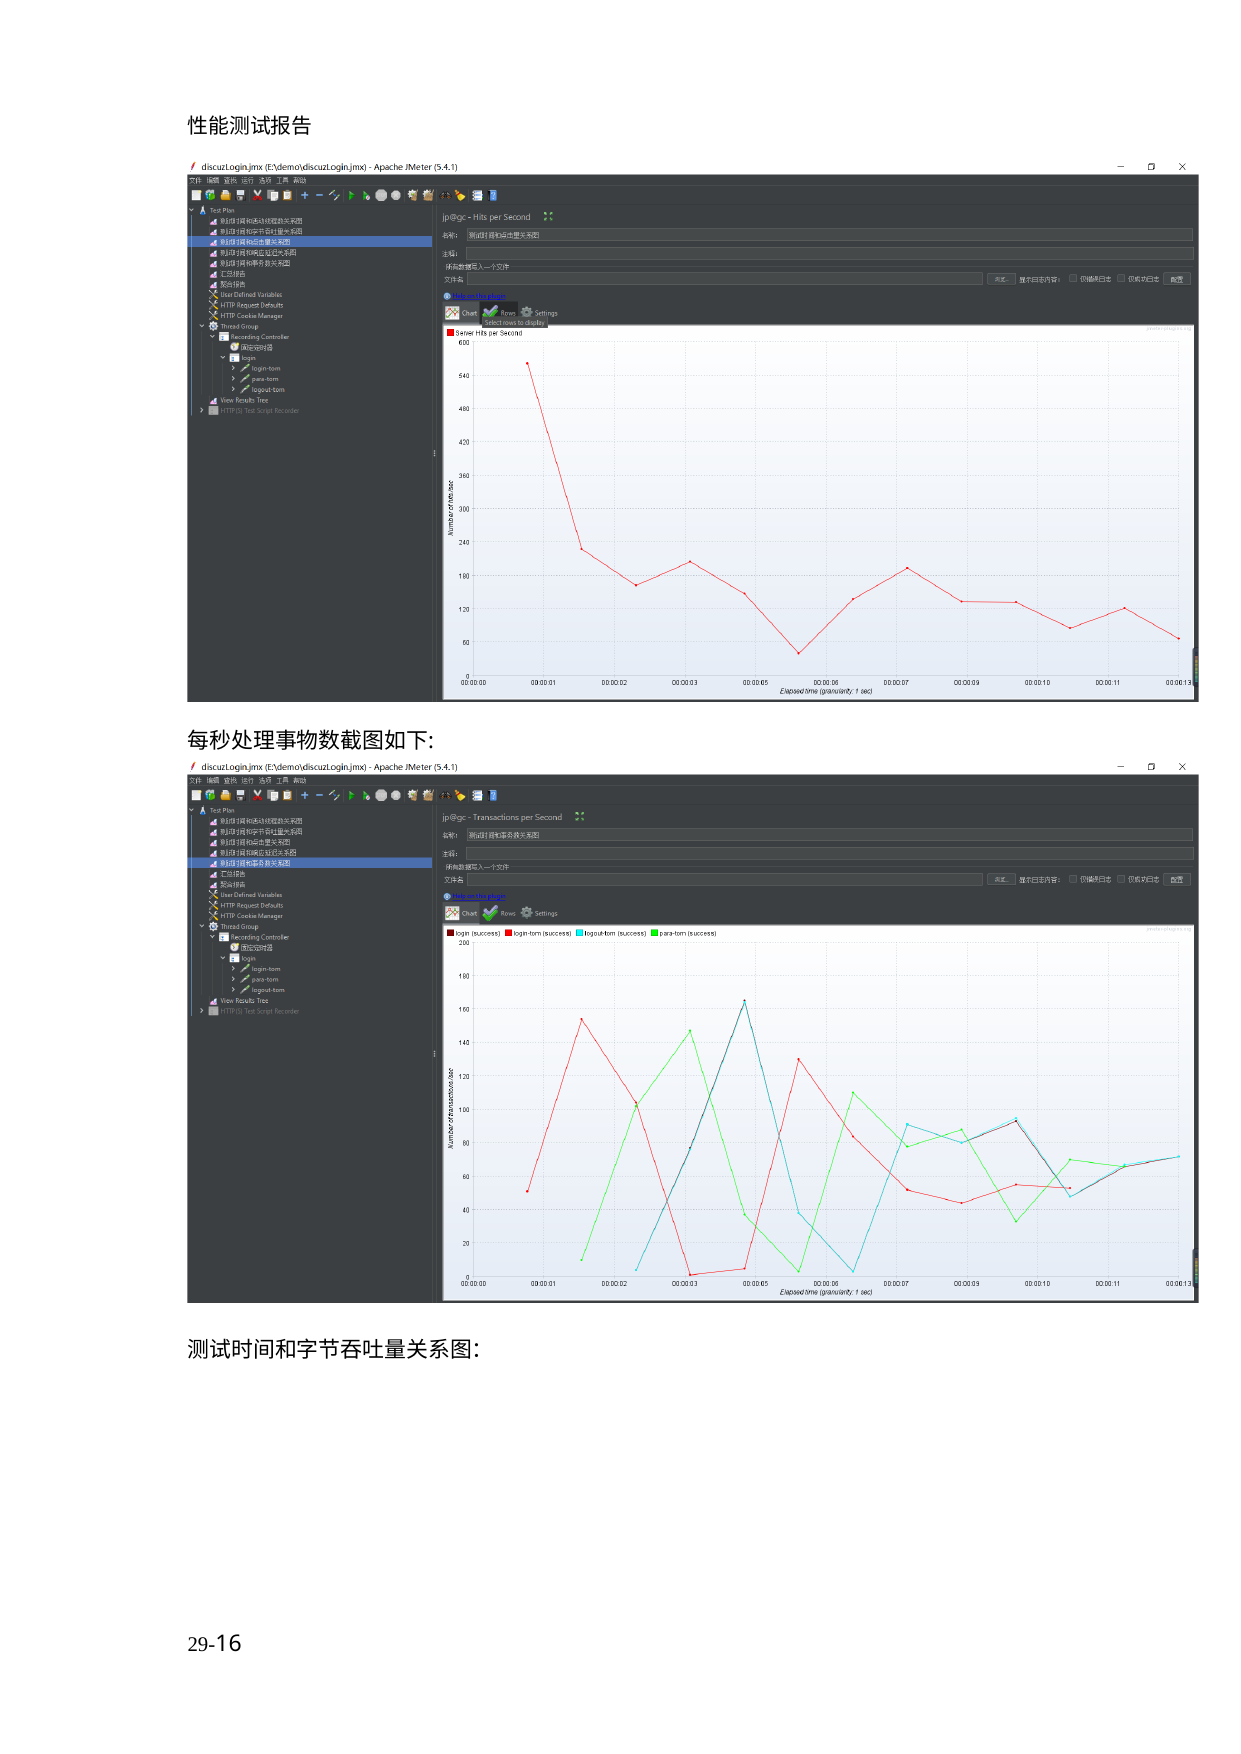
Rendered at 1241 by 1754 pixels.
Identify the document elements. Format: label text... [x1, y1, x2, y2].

picture [187, 759, 1199, 1303]
text 每秒处理事物数截图如下: [187, 723, 1142, 755]
text 测试时间和字节吞吐量关系图： [187, 1332, 1142, 1364]
picture [187, 159, 1199, 702]
